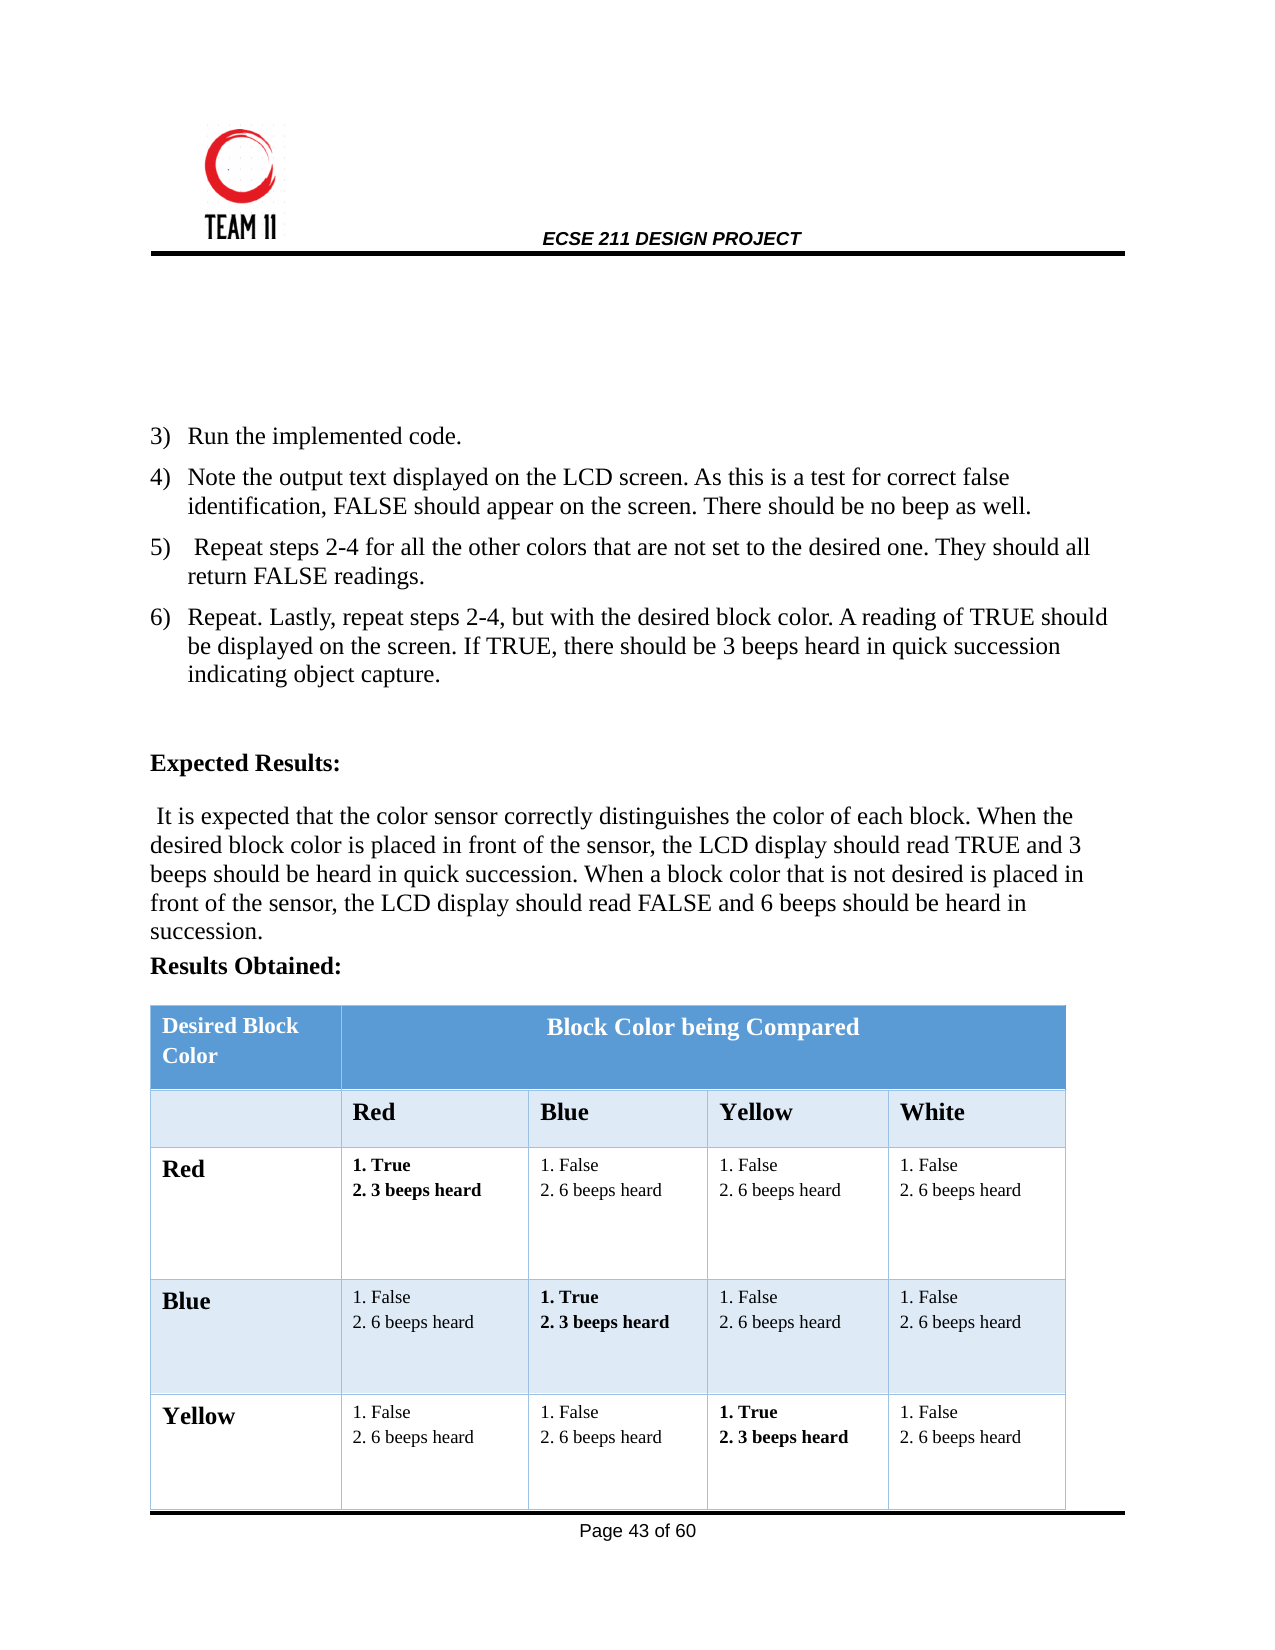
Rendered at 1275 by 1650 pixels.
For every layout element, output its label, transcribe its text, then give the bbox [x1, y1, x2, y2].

table_cell 1. False 2. 6 beeps heard [889, 1395, 1065, 1508]
table_cell 1. True 2. 3 beeps heard [529, 1280, 707, 1393]
table_cell White [889, 1091, 1065, 1147]
text Expected Results: [150, 748, 1125, 777]
table_cell 1. False 2. 6 beeps heard [708, 1148, 888, 1278]
table_cell 1. False 2. 6 beeps heard [708, 1280, 888, 1393]
text Results Obtained: [150, 951, 1125, 980]
table_cell 1. True 2. 3 beeps heard [708, 1395, 888, 1508]
table_cell Yellow [151, 1395, 341, 1508]
table_cell 1. False 2. 6 beeps heard [342, 1280, 528, 1393]
subtitle Repeat. Lastly, repeat steps 2-4, but with the desired block color. A reading of TRUE should be displayed on the screen. If TRUE, there should be 3 beeps heard in quick succession indicating object capture. [150, 602, 1125, 688]
table_header Block Color being Compared [342, 1006, 1065, 1089]
table_cell 1. False 2. 6 beeps heard [529, 1148, 707, 1278]
table_header Desired Block Color [151, 1006, 341, 1089]
table_cell 1. True 2. 3 beeps heard [342, 1148, 528, 1278]
table_cell 1. False 2. 6 beeps heard [889, 1280, 1065, 1393]
subtitle Repeat steps 2-4 for all the other colors that are not set to the desired one. They should all return FALSE readings. [150, 532, 1125, 589]
table_cell Yellow [708, 1091, 888, 1147]
table_cell 1. False 2. 6 beeps heard [342, 1395, 528, 1508]
table_cell Red [151, 1148, 341, 1278]
table_cell Blue [151, 1280, 341, 1393]
table_cell [151, 1091, 341, 1147]
picture [197, 120, 286, 245]
table_cell Blue [529, 1091, 707, 1147]
table_cell 1. False 2. 6 beeps heard [529, 1395, 707, 1508]
subtitle It is expected that the color sensor correctly distinguishes the color of each block. When the desired block color is placed in front of the sensor, the LCD display should read TRUE and 3 beeps should be heard in quick succession. When a block color that is not desired is placed in front of the sensor, the LCD display should read FALSE and 6 beeps should be heard in succession. [150, 801, 1125, 945]
subtitle Note the output text displayed on the LCD screen. As this is a test for correct false identification, FALSE should appear on the screen. There should be no beep as well. [150, 462, 1125, 519]
table_cell Red [342, 1091, 528, 1147]
subtitle Run the implemented code. [150, 421, 1125, 449]
table_cell 1. False 2. 6 beeps heard [889, 1148, 1065, 1278]
